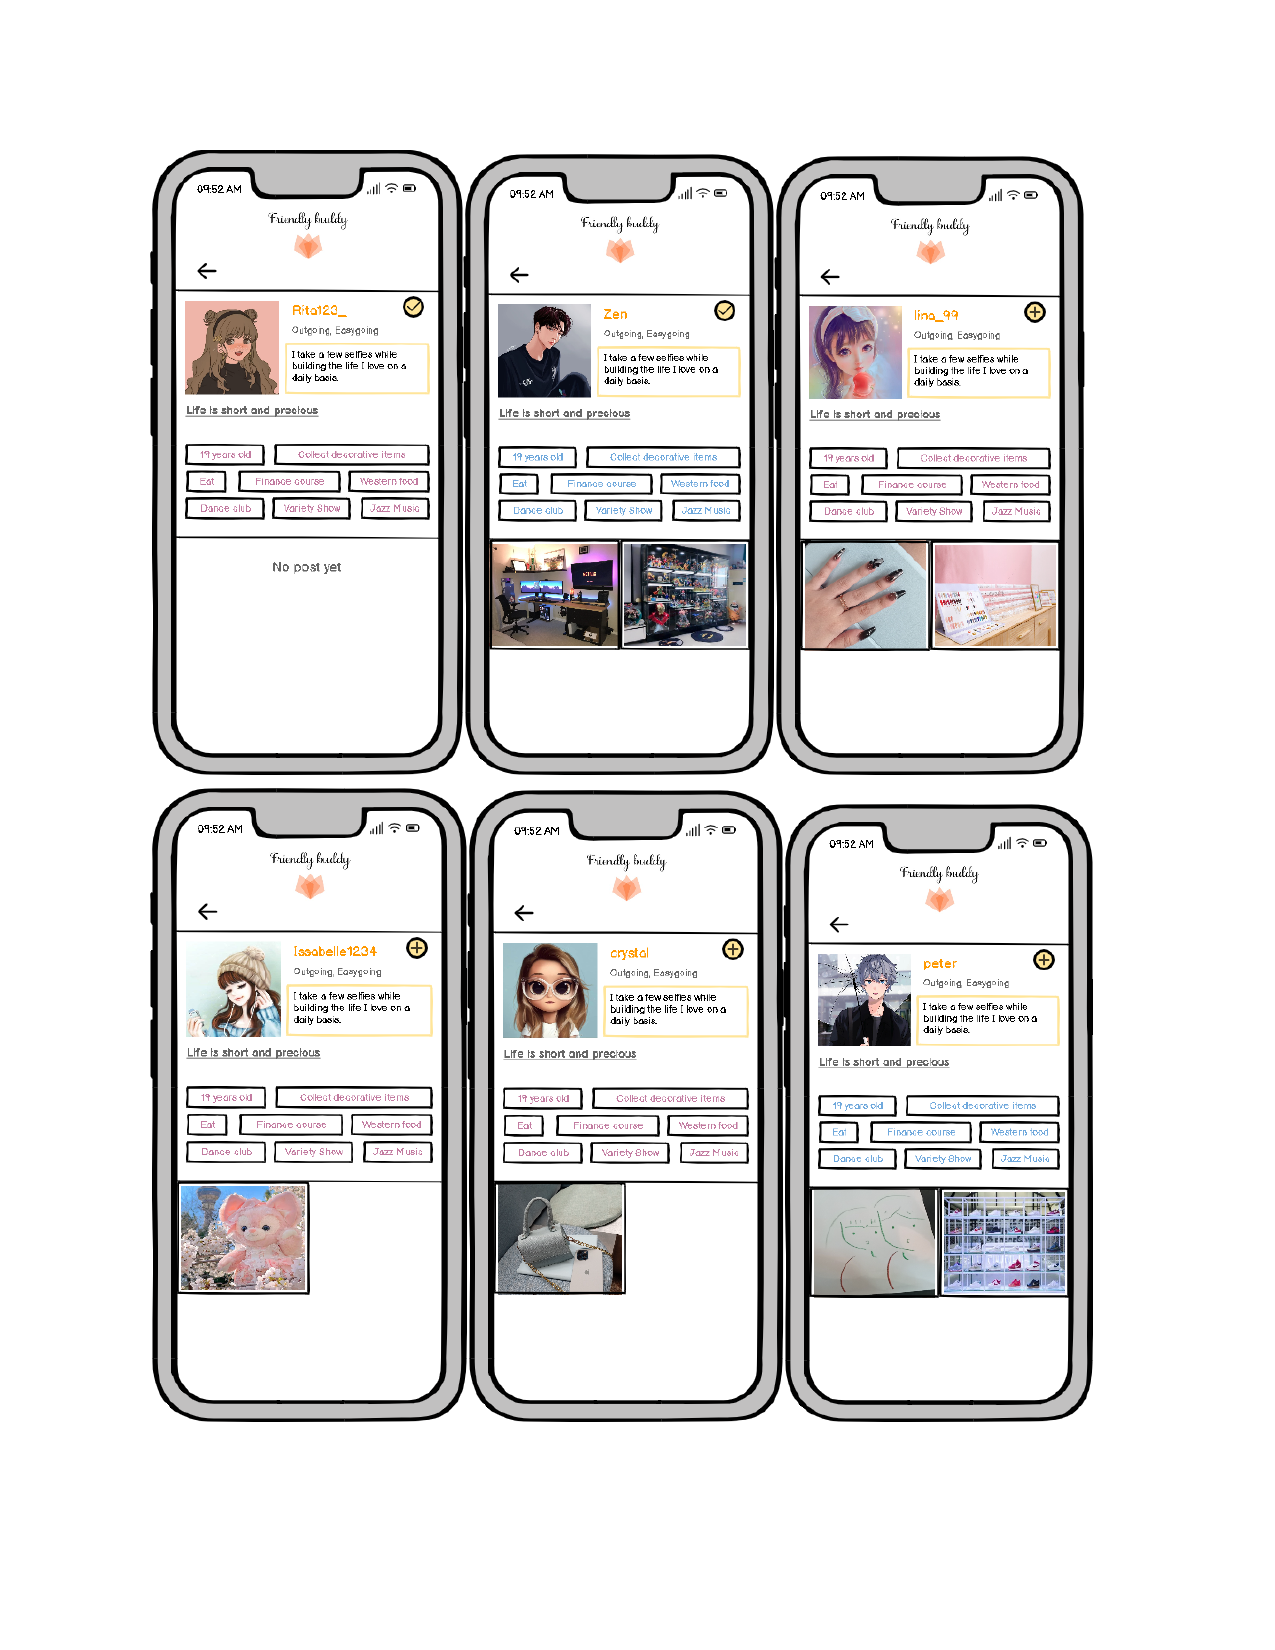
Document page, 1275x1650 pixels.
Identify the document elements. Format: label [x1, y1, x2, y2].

picture [150, 788, 1093, 1422]
picture [150, 150, 1085, 775]
